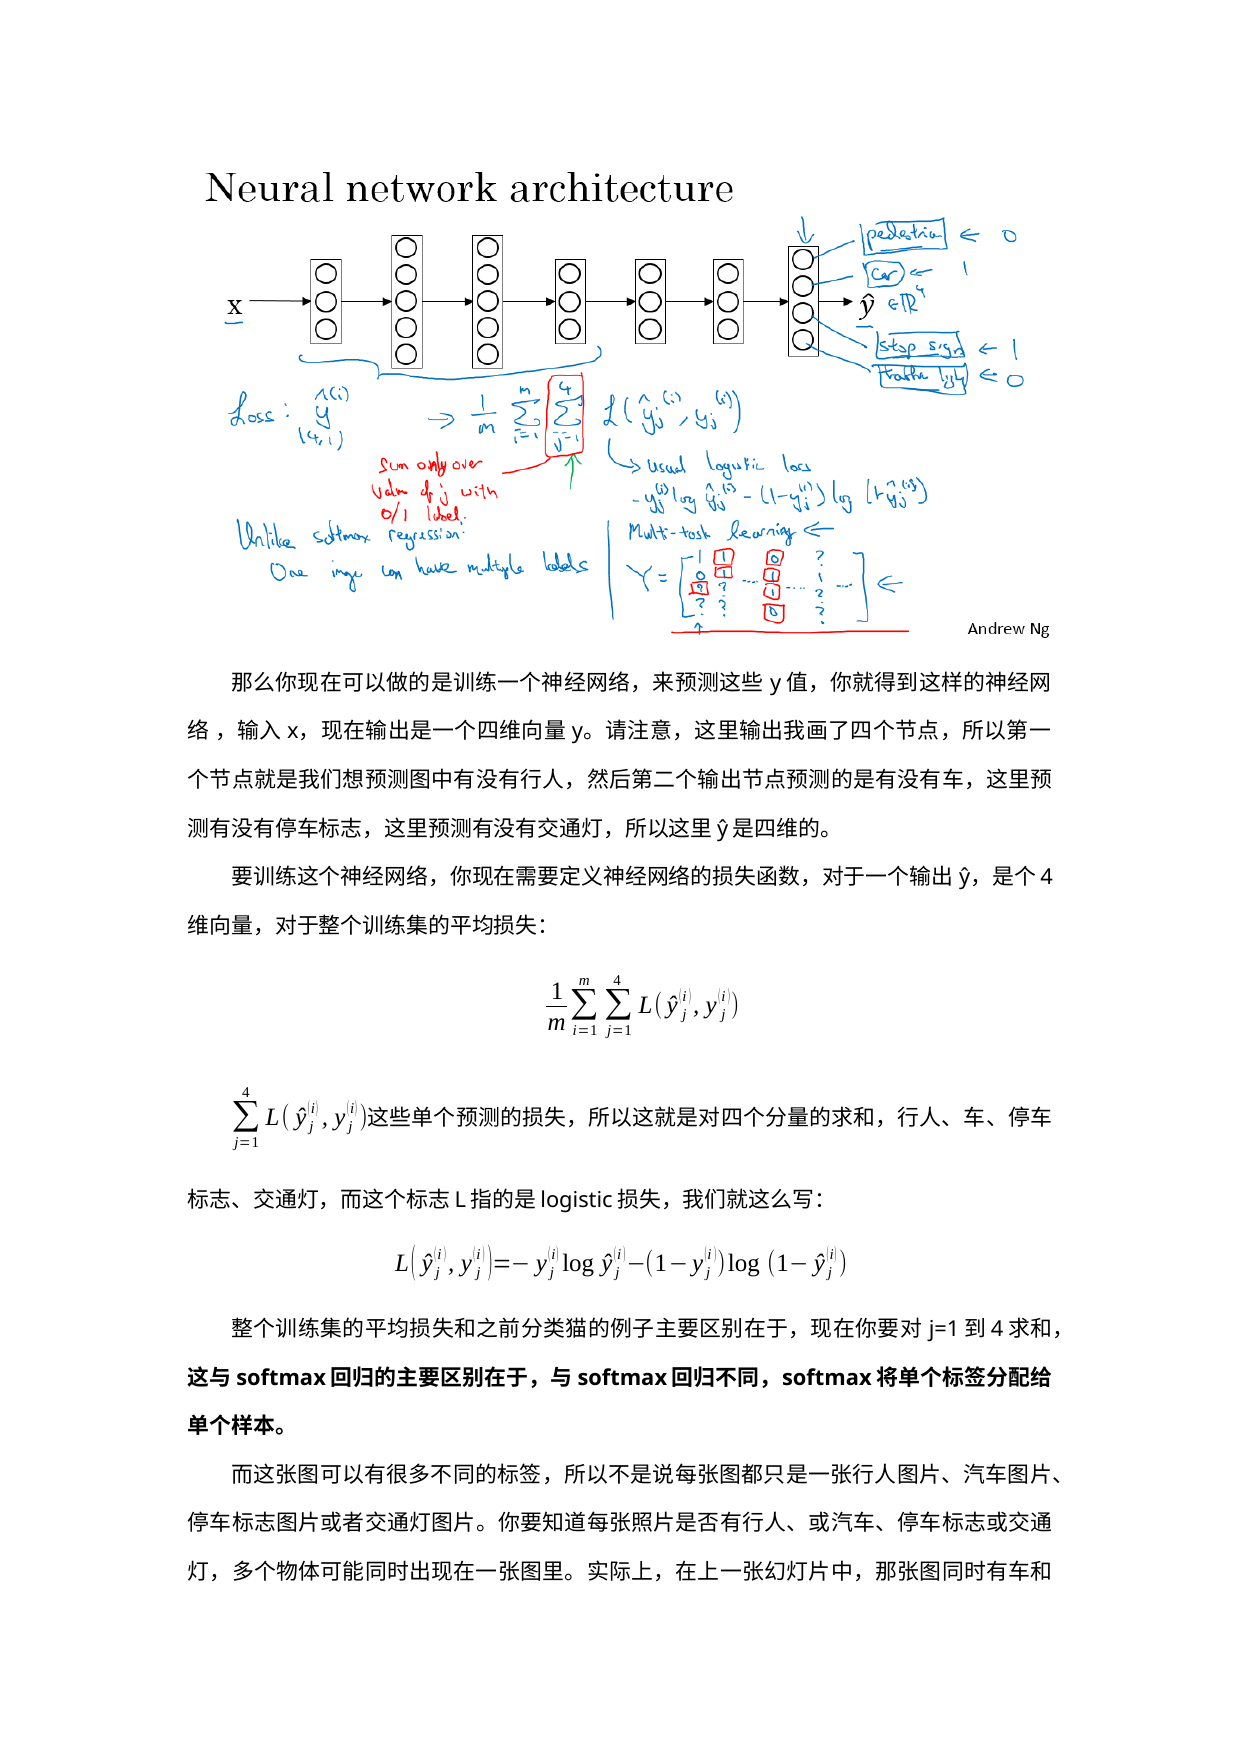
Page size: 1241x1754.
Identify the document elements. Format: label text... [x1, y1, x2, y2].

text 这些单个预测的损失，所以这就是对四个分量的求和，行人、车、停车标志、交通灯，而这个标志L指的是logistic损失，我们就这么写： [187, 1068, 1053, 1215]
text 那么你现在可以做的是训练一个神经网络，来预测这些y值，你就得到这样的神经网络 ，输入x，现在输出是一个四维向量y。请注意，这里输出我画了四个节点，所以第一个节点就是我们想预测图中有没有行人，然后第二个输出节点预测的是有没有车，这里预测有没有停车标志，这里预测有没有交通灯，所以这里ŷ是四维的。 [187, 664, 1053, 843]
text 整个训练集的平均损失和之前分类猫的例子主要区别在于，现在你要对j=1到4求和，这与softmax回归的主要区别在于，与softmax回归不同，softmax将单个标签分配给单个样本。 [187, 1310, 1053, 1440]
text 要训练这个神经网络，你现在需要定义神经网络的损失函数，对于一个输出ŷ，是个4维向量，对于整个训练集的平均损失： [187, 859, 1053, 940]
picture [187, 162, 1053, 640]
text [187, 1456, 1053, 1586]
